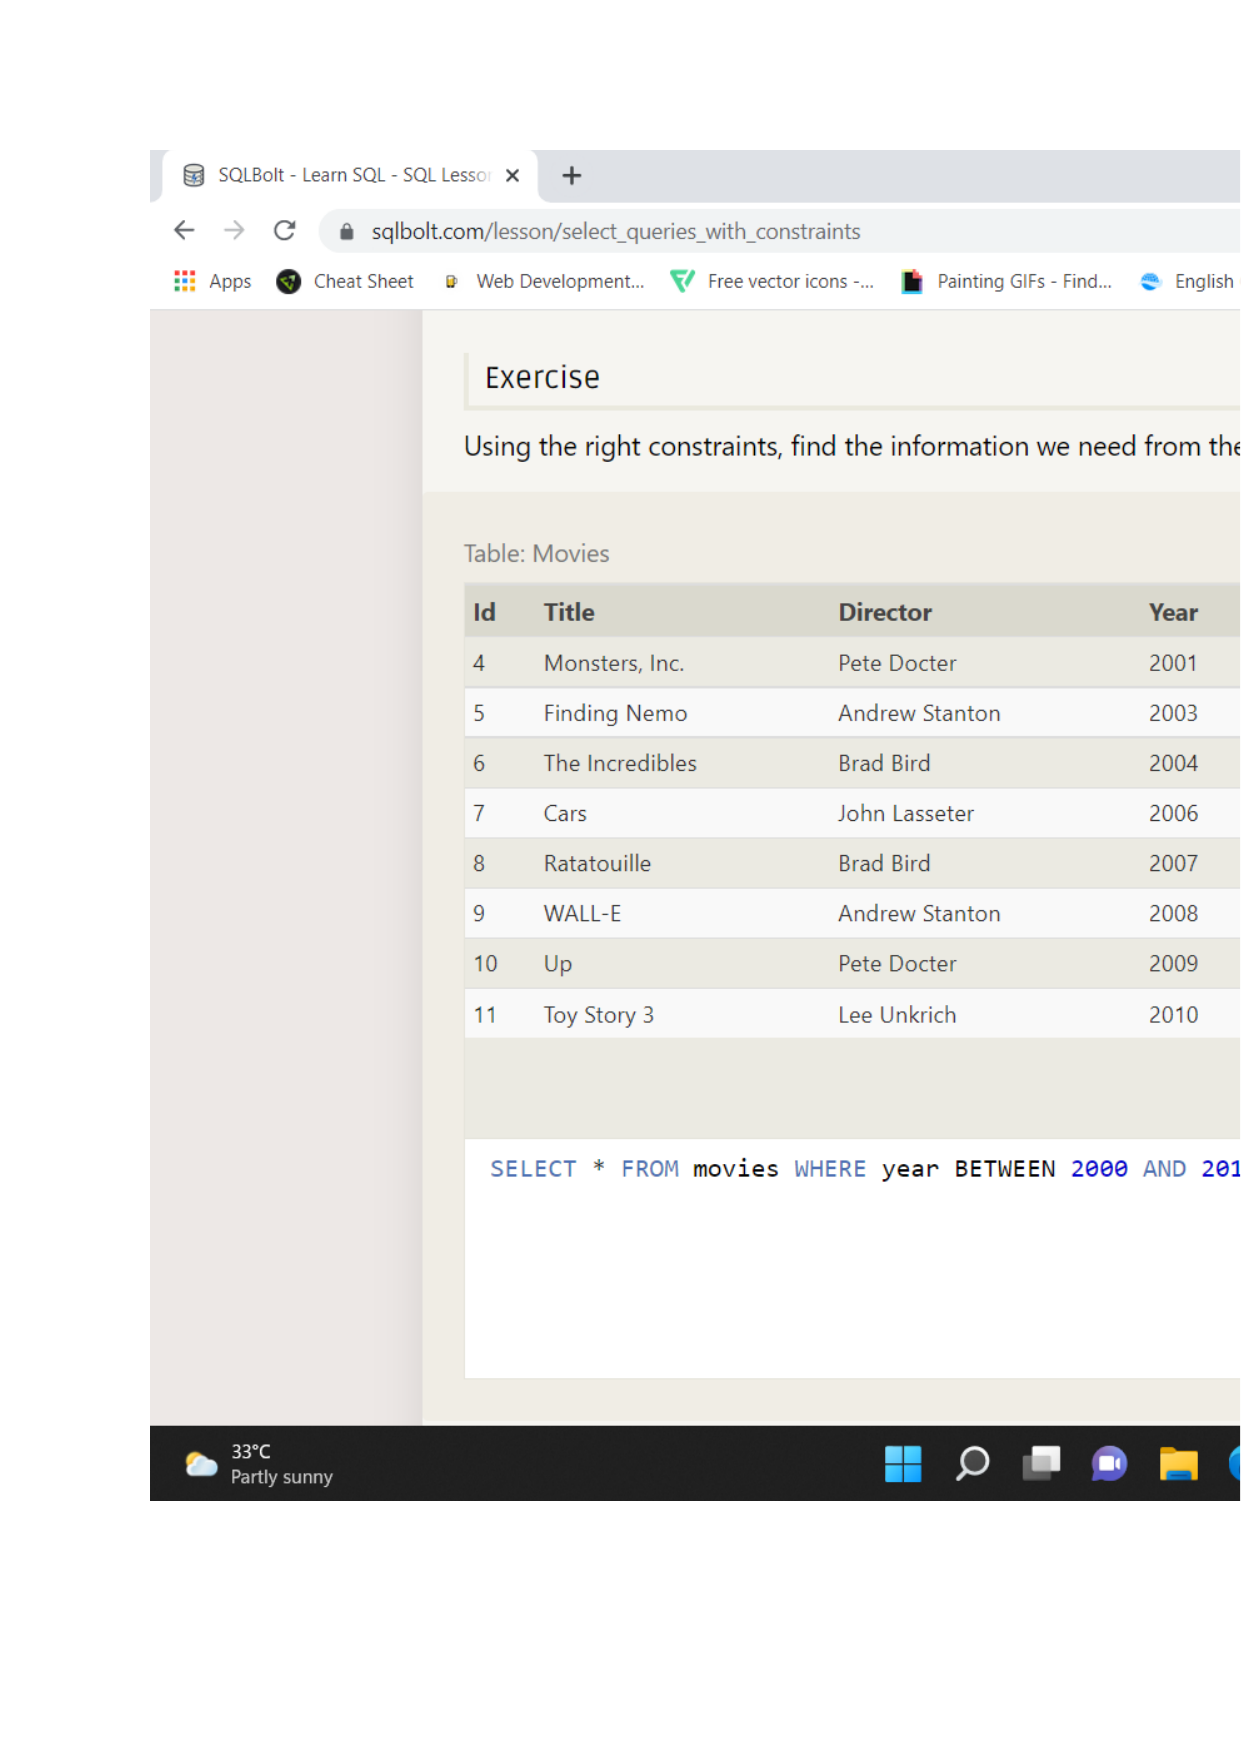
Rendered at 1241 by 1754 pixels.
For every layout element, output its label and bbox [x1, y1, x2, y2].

picture [150, 150, 1241, 1501]
